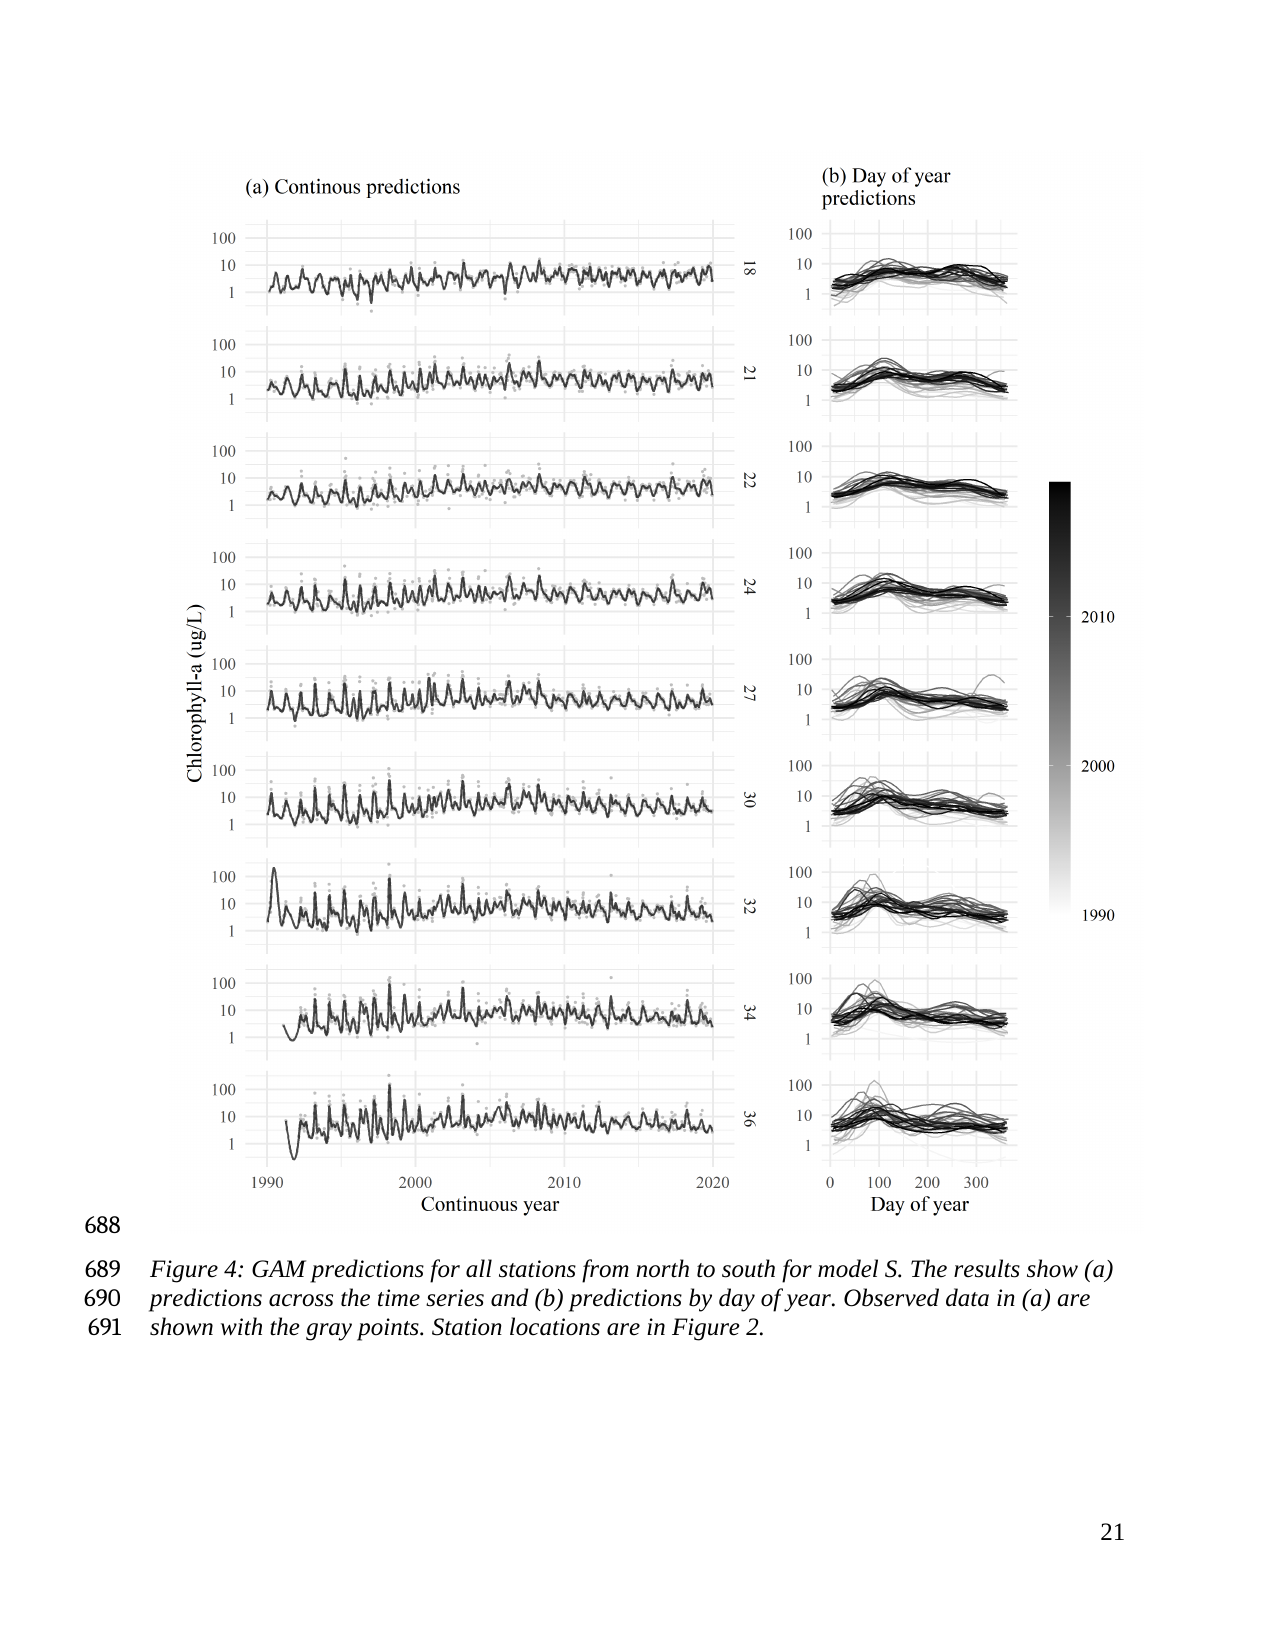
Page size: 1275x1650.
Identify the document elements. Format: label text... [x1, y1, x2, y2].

text Figure 4: GAM predictions for all stations from north to south for model S. The results show (a) predictions across the time series and (b) predictions by day of year. Observed data in (a) are shown with the gray points. Station locations are in Figure 2. [150, 1254, 1125, 1340]
picture [168, 150, 1144, 1234]
